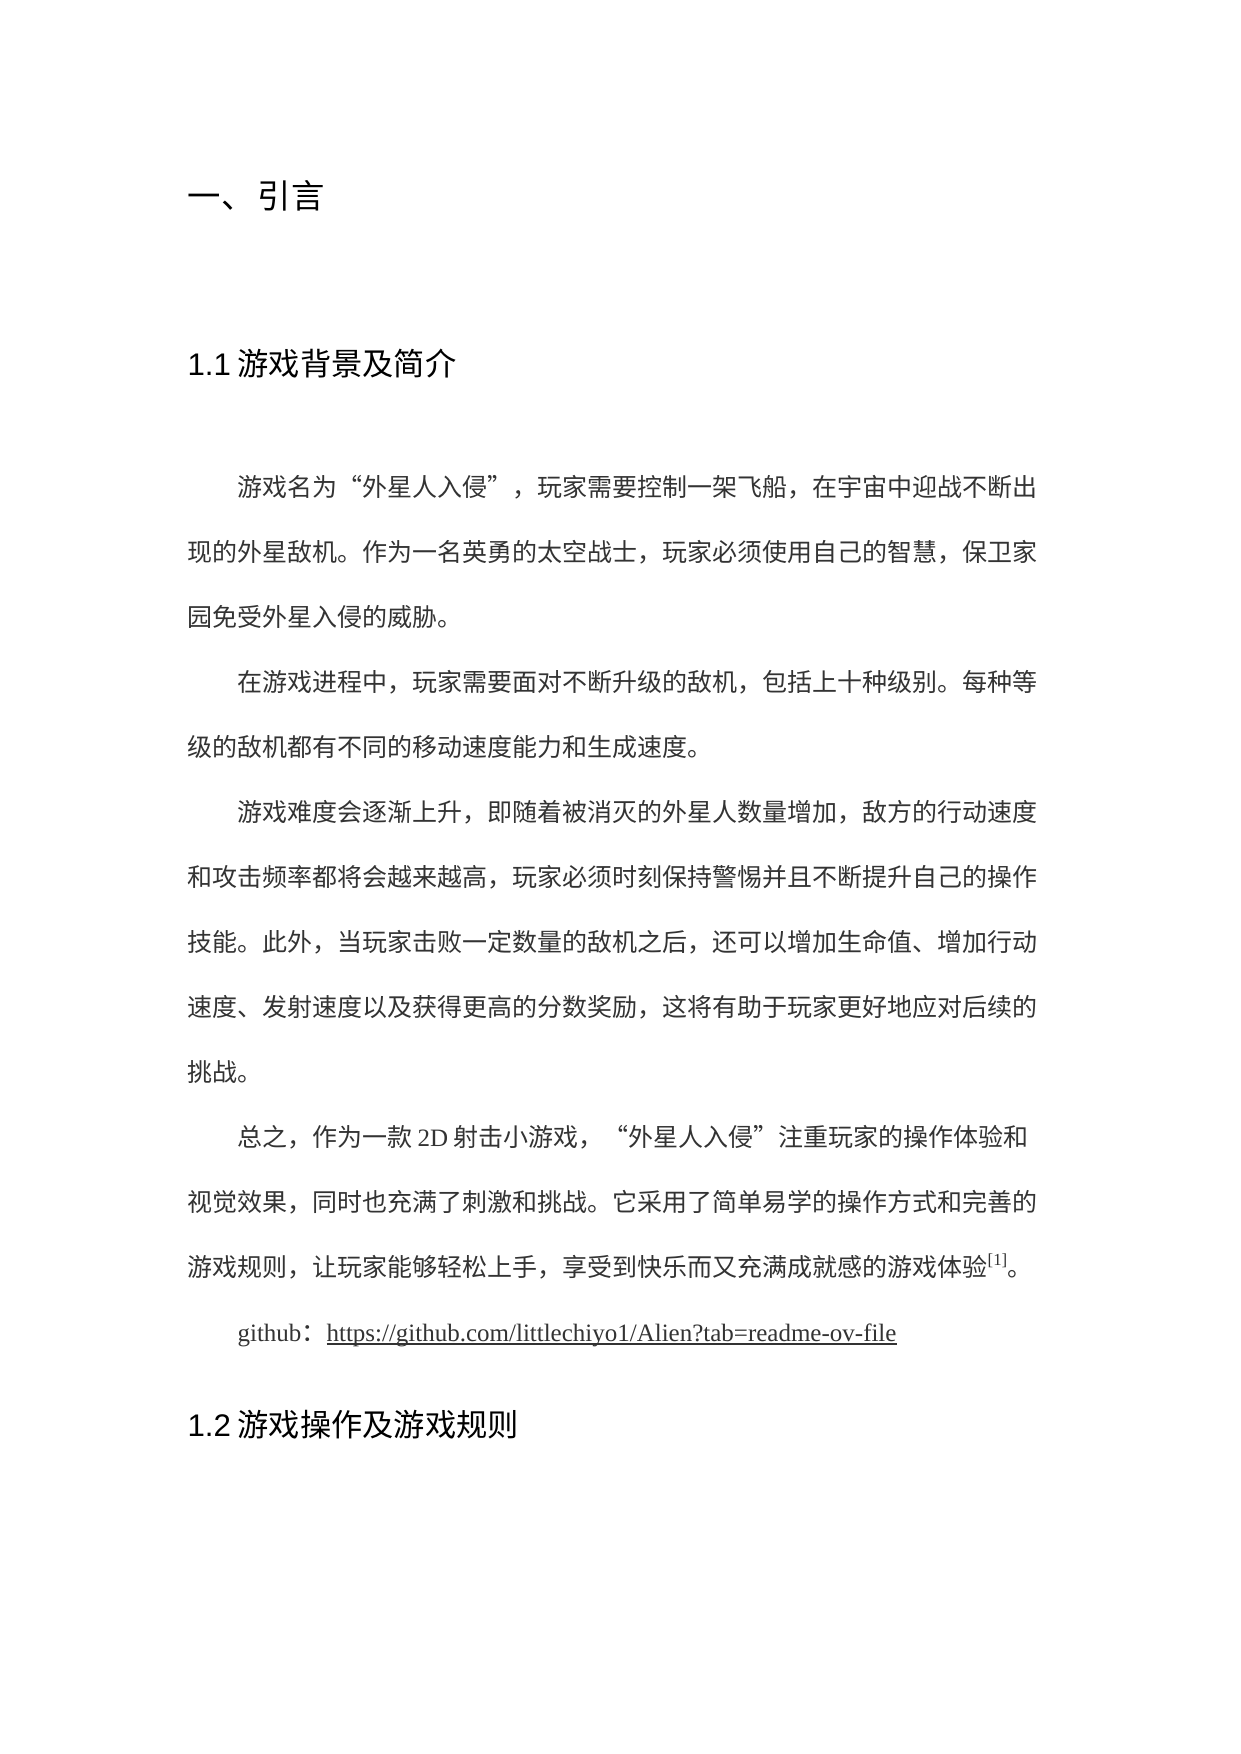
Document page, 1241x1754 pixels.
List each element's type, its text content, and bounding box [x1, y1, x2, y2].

subtitle 1.1游戏背景及简介 [187, 329, 1053, 394]
subtitle 引言 [187, 162, 1053, 227]
text 在游戏进程中，玩家需要面对不断升级的敌机，包括上十种级别。每种等级的敌机都有不同的移动速度能力和生成速度。 [187, 648, 1053, 778]
text 游戏难度会逐渐上升，即随着被消灭的外星人数量增加，敌方的行动速度和攻击频率都将会越来越高，玩家必须时刻保持警惕并且不断提升自己的操作技能。此外，当玩家击败一定数量的敌机之后，还可以增加生命值、增加行动速度、发射速度以及获得更高的分数奖励，这将有助于玩家更好地应对后续的挑战。 [187, 778, 1053, 1103]
text github：https://github.com/littlechiyo1/Alien?tab=readme-ov-file [187, 1298, 1053, 1363]
subtitle 1.2游戏操作及游戏规则 [187, 1391, 1053, 1456]
text 游戏名为“外星人入侵”，玩家需要控制一架飞船，在宇宙中迎战不断出现的外星敌机。作为一名英勇的太空战士，玩家必须使用自己的智慧，保卫家园免受外星入侵的威胁。 [187, 453, 1053, 648]
text 总之，作为一款2D射击小游戏，“外星人入侵”注重玩家的操作体验和视觉效果，同时也充满了刺激和挑战。它采用了简单易学的操作方式和完善的游戏规则，让玩家能够轻松上手，享受到快乐而又充满成就感的游戏体验[1]。 [187, 1103, 1053, 1298]
